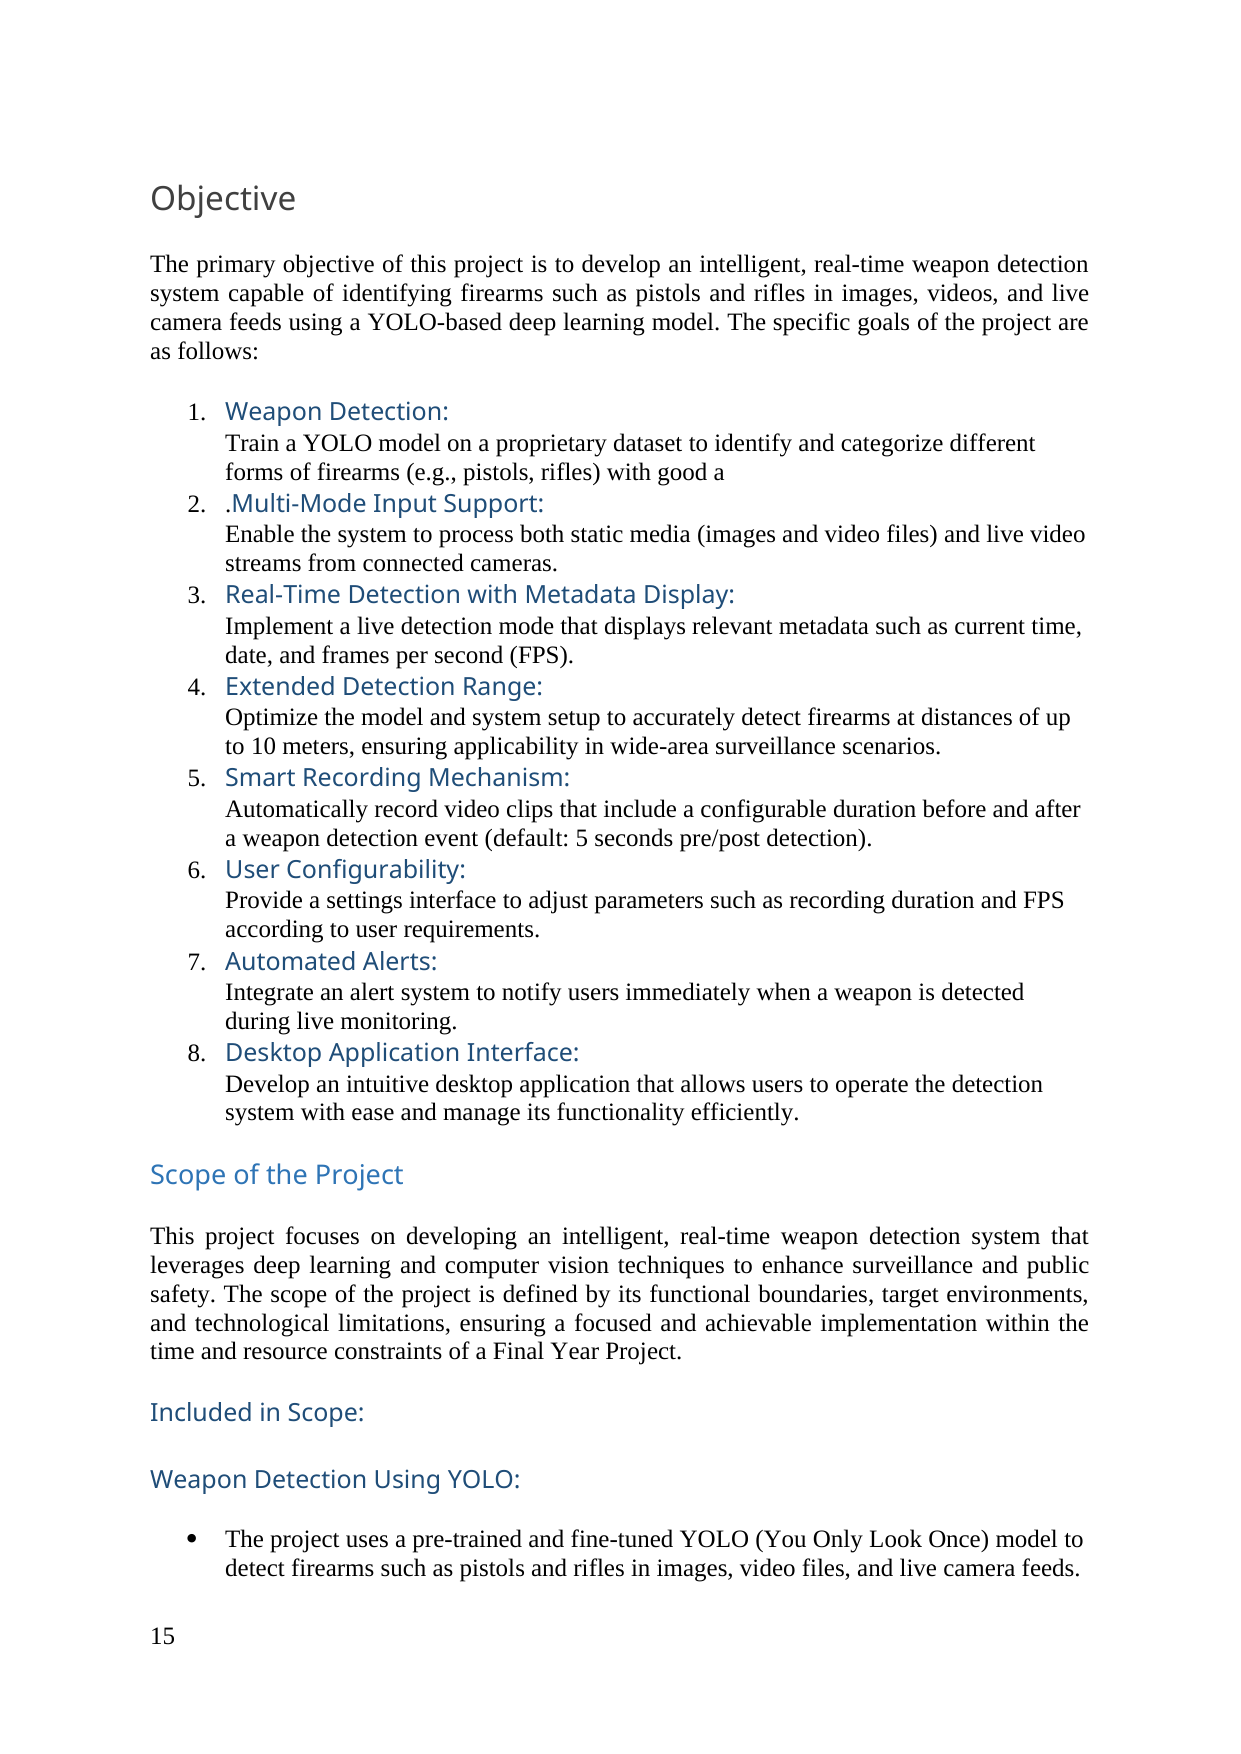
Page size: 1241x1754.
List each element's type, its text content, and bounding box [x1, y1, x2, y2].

list Automated Alerts: Integrate an alert system to notify users immediately when a weapon is detected during live monitoring. [187, 943, 1090, 1035]
subtitle Included in Scope: [150, 1394, 1090, 1428]
subtitle Weapon Detection Using YOLO: [150, 1461, 1090, 1495]
subtitle Objective [150, 175, 1090, 220]
list User Configurability: Provide a settings interface to adjust parameters such as recording duration and FPS according to user requirements. [187, 852, 1090, 943]
list Weapon Detection: Train a YOLO model on a proprietary dataset to identify and categorize different forms of firearms (e.g., pistols, rifles) with good a [187, 394, 1090, 485]
list .Multi-Mode Input Support: Enable the system to process both static media (images and video files) and live video streams from connected cameras. [187, 485, 1090, 577]
list Smart Recording Mechanism: Automatically record video clips that include a configurable duration before and after a weapon detection event (default: 5 seconds pre/post detection). [187, 760, 1090, 852]
subtitle Scope of the Project [150, 1155, 1090, 1192]
list Real-Time Detection with Metadata Display: Implement a live detection mode that displays relevant metadata such as current time, date, and frames per second (FPS). [187, 577, 1090, 668]
text This project focuses on developing an intelligent, real-time weapon detection system that leverages deep learning and computer vision techniques to enhance surveillance and public safety. The scope of the project is defined by its functional boundaries, target environments, and technological limitations, ensuring a focused and achievable implementation within the time and resource constraints of a Final Year Project. [150, 1221, 1090, 1365]
text The primary objective of this project is to develop an intelligent, real-time weapon detection system capable of identifying firearms such as pistols and rifles in images, videos, and live camera feeds using a YOLO-based deep learning model. The specific goals of the project are as follows: [150, 249, 1090, 364]
list The project uses a pre-trained and fine-tuned YOLO (You Only Look Once) model to detect firearms such as pistols and rifles in images, video files, and live camera feeds. [187, 1524, 1090, 1582]
list Desktop Application Interface: Develop an intuitive desktop application that allows users to operate the detection system with ease and manage its functionality efficiently. [187, 1035, 1090, 1126]
list Extended Detection Range: Optimize the model and system setup to accurately detect firearms at distances of up to 10 meters, ensuring applicability in wide-area surveillance scenarios. [187, 668, 1090, 760]
